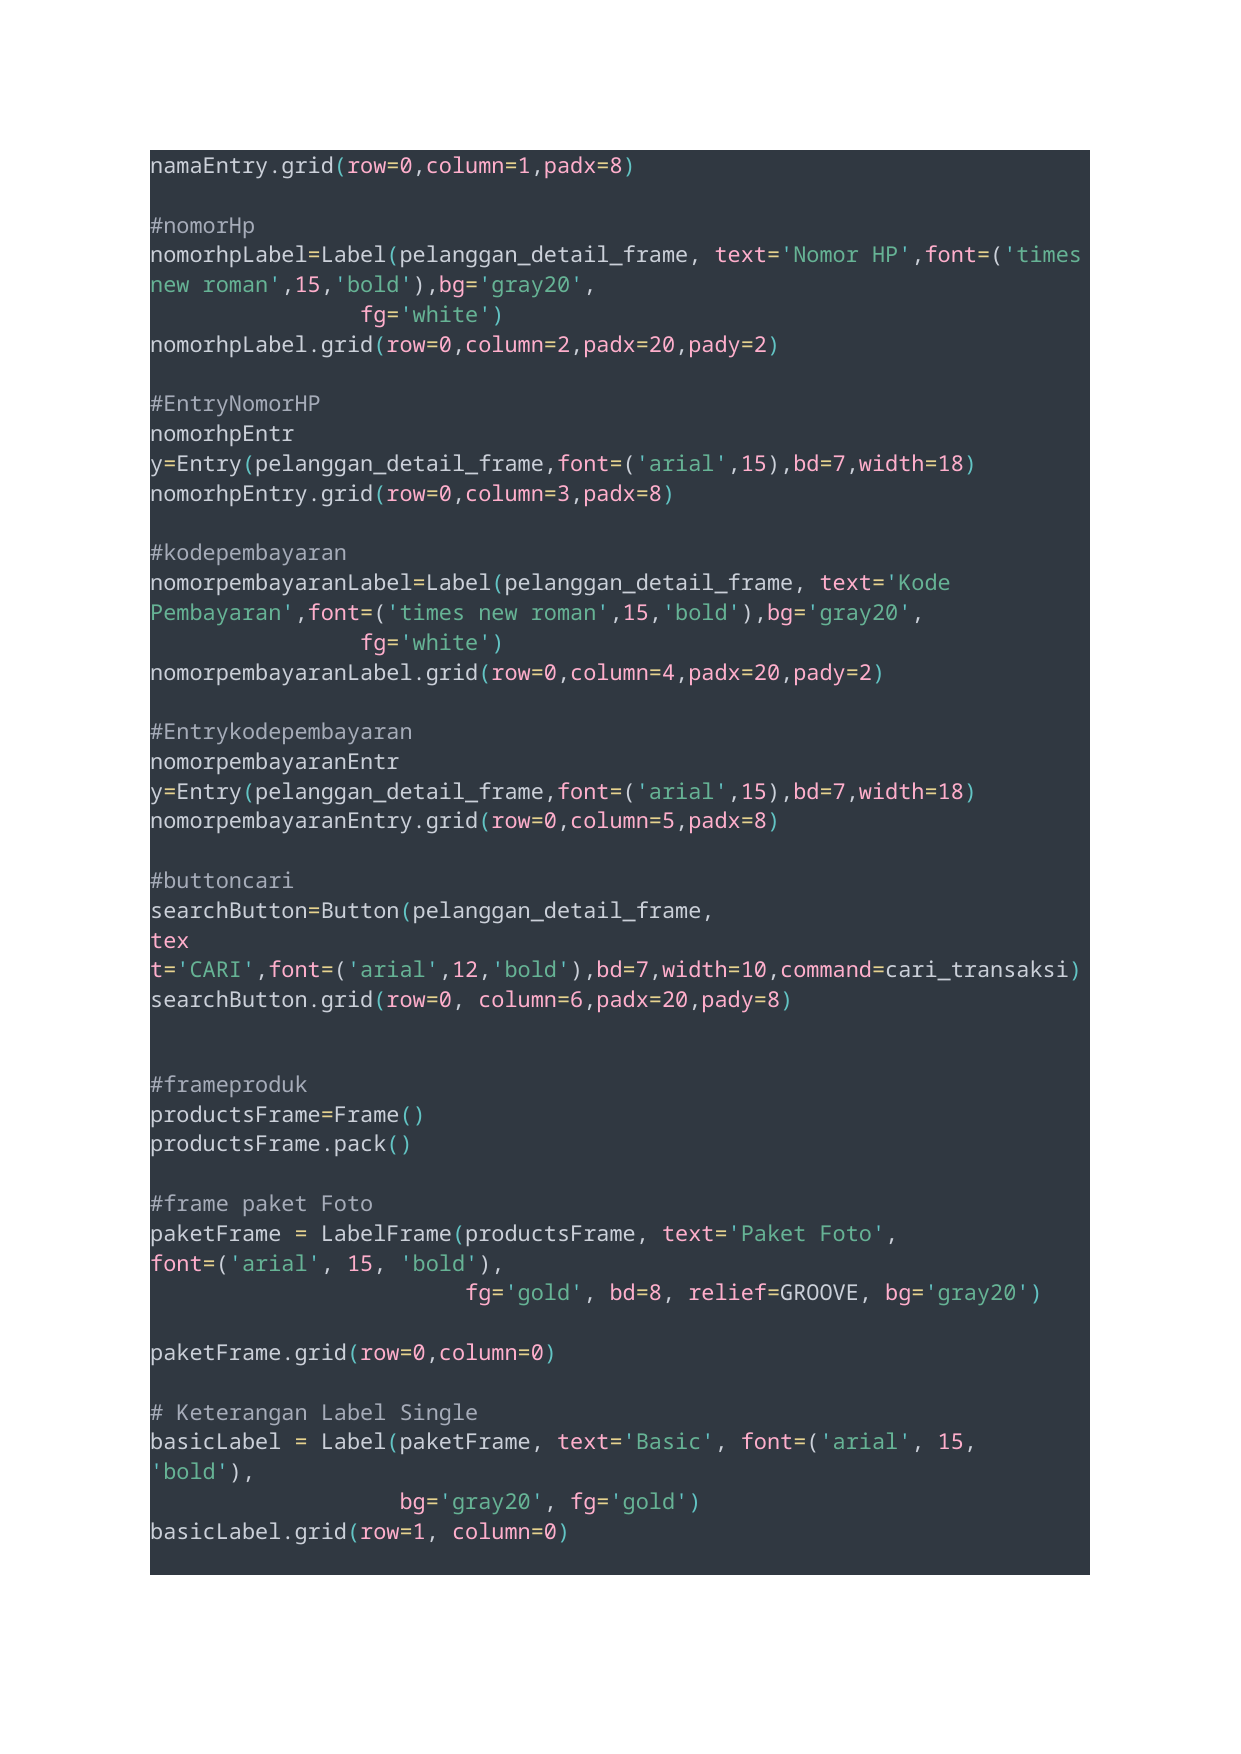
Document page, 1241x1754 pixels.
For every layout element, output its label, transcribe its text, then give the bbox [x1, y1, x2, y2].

text nomorpembayaranEntry=Entry(pelanggan_detail_frame,font=('arial',15),bd=7,width=18) [150, 746, 1090, 805]
text #frame paket Foto [150, 1188, 1090, 1218]
text fg='gold', bd=8, relief=GROOVE, bg='gray20') [150, 1277, 1090, 1307]
text searchButton.grid(row=0, column=6,padx=20,pady=8) [150, 984, 1090, 1014]
text # Keterangan Label Single [150, 1396, 1090, 1426]
text fg='white') [150, 627, 1090, 656]
text #Entrykodepembayaran [150, 716, 1090, 746]
text productsFrame=Frame() [150, 1098, 1090, 1128]
text basicLabel = Label(paketFrame, text='Basic', font=('arial', 15, 'bold'), [150, 1426, 1090, 1486]
text nomorhpLabel=Label(pelanggan_detail_frame, text='Nomor HP',font=('times new roman',15,'bold'),bg='gray20', [150, 239, 1090, 299]
text nomorhpEntry=Entry(pelanggan_detail_frame,font=('arial',15),bd=7,width=18) [150, 418, 1090, 478]
text basicLabel.grid(row=1, column=0) [150, 1516, 1090, 1545]
text paketFrame = LabelFrame(productsFrame, text='Paket Foto', font=('arial', 15, 'bold'), [150, 1218, 1090, 1277]
text nomorpembayaranLabel.grid(row=0,column=4,padx=20,pady=2) [150, 656, 1090, 686]
text bg='gray20', fg='gold') [150, 1486, 1090, 1516]
text #buttoncari [150, 865, 1090, 895]
text #frameproduk [150, 1069, 1090, 1098]
text searchButton=Button(pelanggan_detail_frame, text='CARI',font=('arial',12,'bold'),bd=7,width=10,command=cari_transaksi) [150, 895, 1090, 984]
text paketFrame.grid(row=0,column=0) [150, 1337, 1090, 1367]
text nomorhpEntry.grid(row=0,column=3,padx=8) [150, 478, 1090, 507]
text #EntryNomorHP [150, 388, 1090, 418]
text fg='white') [150, 299, 1090, 329]
text nomorpembayaranEntry.grid(row=0,column=5,padx=8) [150, 805, 1090, 835]
text #nomorHp [150, 209, 1090, 239]
text productsFrame.pack() [150, 1128, 1090, 1158]
text namaEntry.grid(row=0,column=1,padx=8) [150, 150, 1090, 180]
text nomorpembayaranLabel=Label(pelanggan_detail_frame, text='Kode Pembayaran',font=('times new roman',15,'bold'),bg='gray20', [150, 567, 1090, 627]
text nomorhpLabel.grid(row=0,column=2,padx=20,pady=2) [150, 329, 1090, 358]
text #kodepembayaran [150, 537, 1090, 567]
